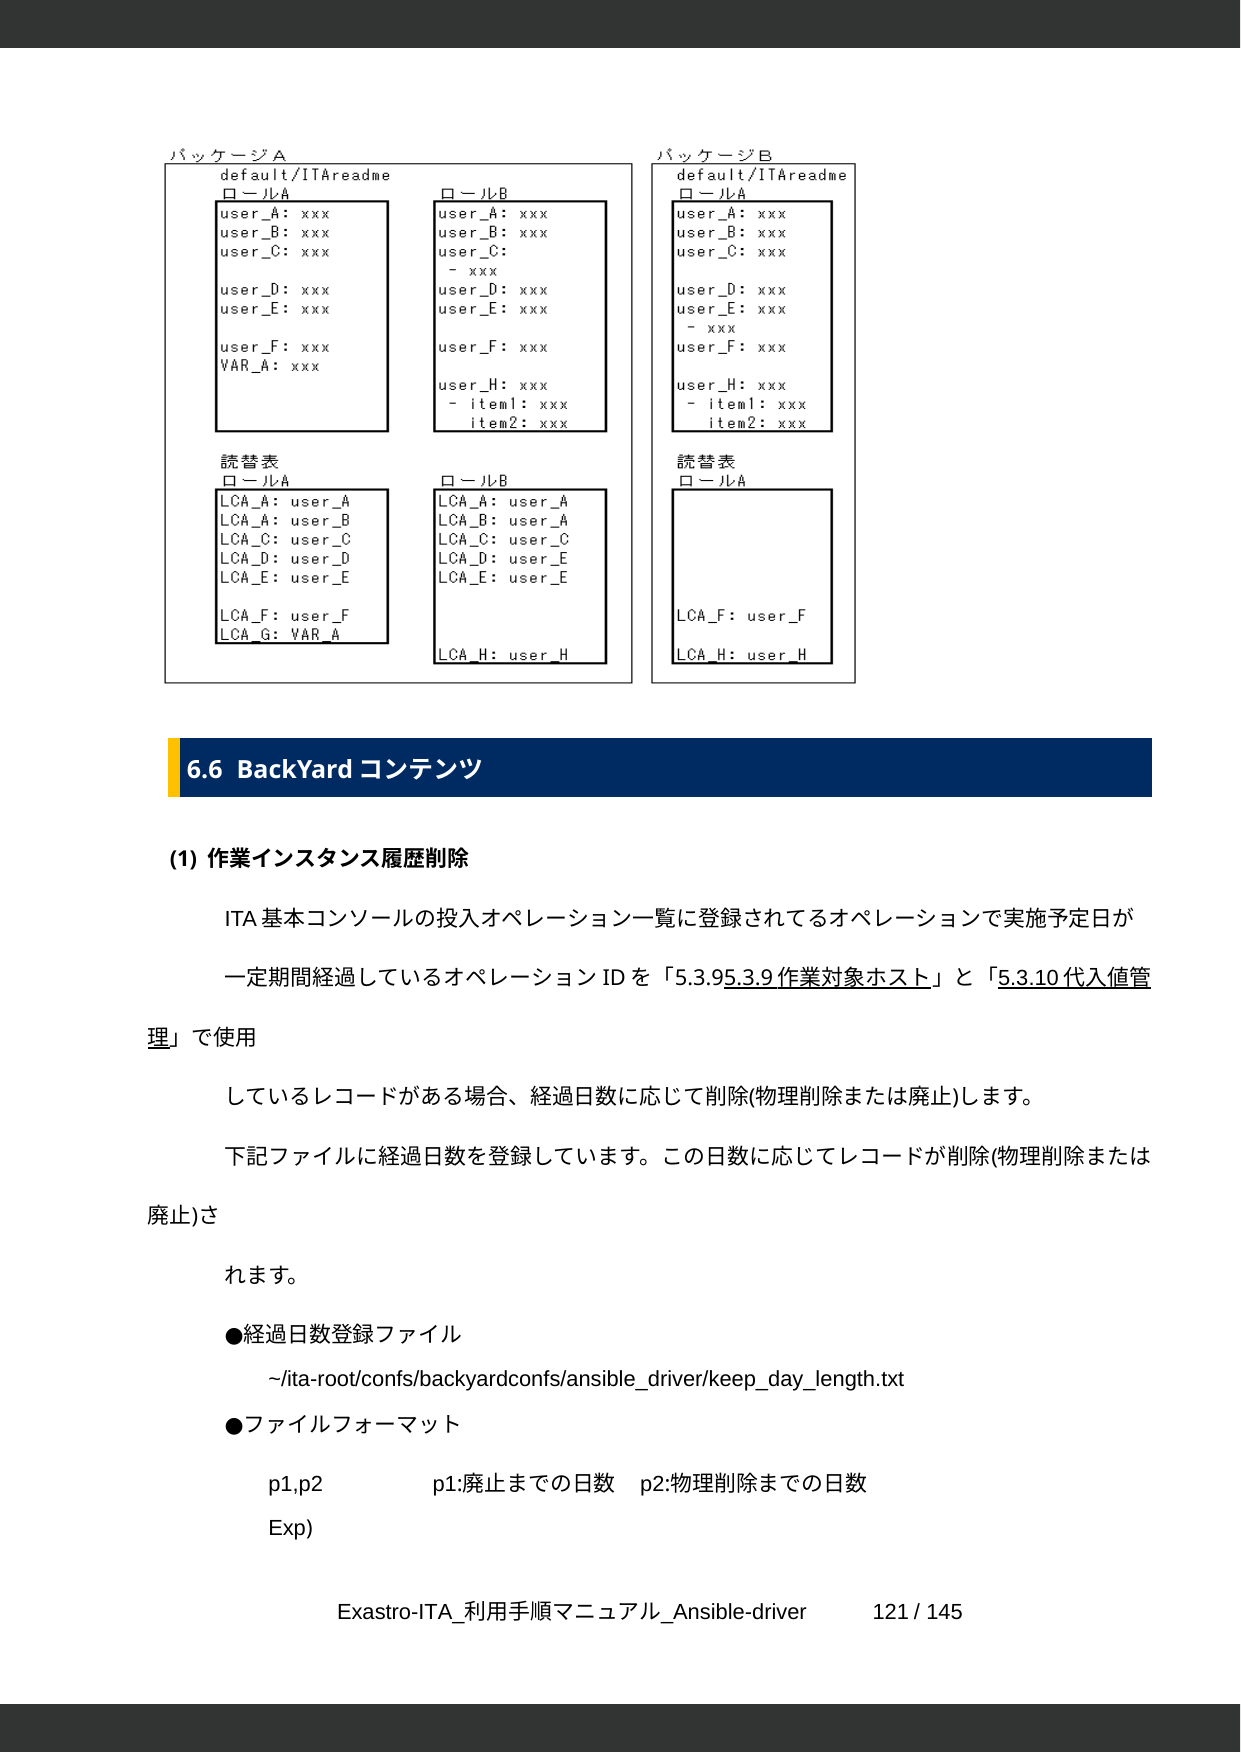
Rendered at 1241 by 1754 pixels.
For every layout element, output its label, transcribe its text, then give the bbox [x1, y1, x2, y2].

text ●ファイルフォーマット [148, 1393, 1152, 1453]
text ~/ita-root/confs/backyardconfs/ansible_driver/keep_day_length.txt [148, 1363, 1152, 1393]
text れます。 [148, 1244, 1152, 1304]
picture [0, 1704, 1241, 1752]
subtitle BackYardコンテンツ [180, 738, 1152, 797]
text 一定期間経過しているオペレーションIDを「5.3.95.3.9作業対象ホスト」と「5.3.10代入値管理」で使用 [148, 946, 1152, 1065]
text 下記ファイルに経過日数を登録しています。この日数に応じてレコードが削除(物理削除または廃止)さ [148, 1125, 1152, 1244]
text しているレコードがある場合、経過日数に応じて削除(物理削除または廃止)します。 [148, 1065, 1152, 1125]
text ●経過日数登録ファイル [148, 1304, 1152, 1363]
text Exp) [148, 1512, 1152, 1542]
text p1,p2 p1:廃止までの日数 p2:物理削除までの日数 [148, 1453, 1152, 1512]
picture [147, 141, 876, 693]
picture [0, 0, 1241, 48]
text ITA基本コンソールの投入オペレーション一覧に登録されてるオペレーションで実施予定日が [148, 887, 1152, 946]
list 作業インスタンス履歴削除 [169, 827, 1152, 887]
